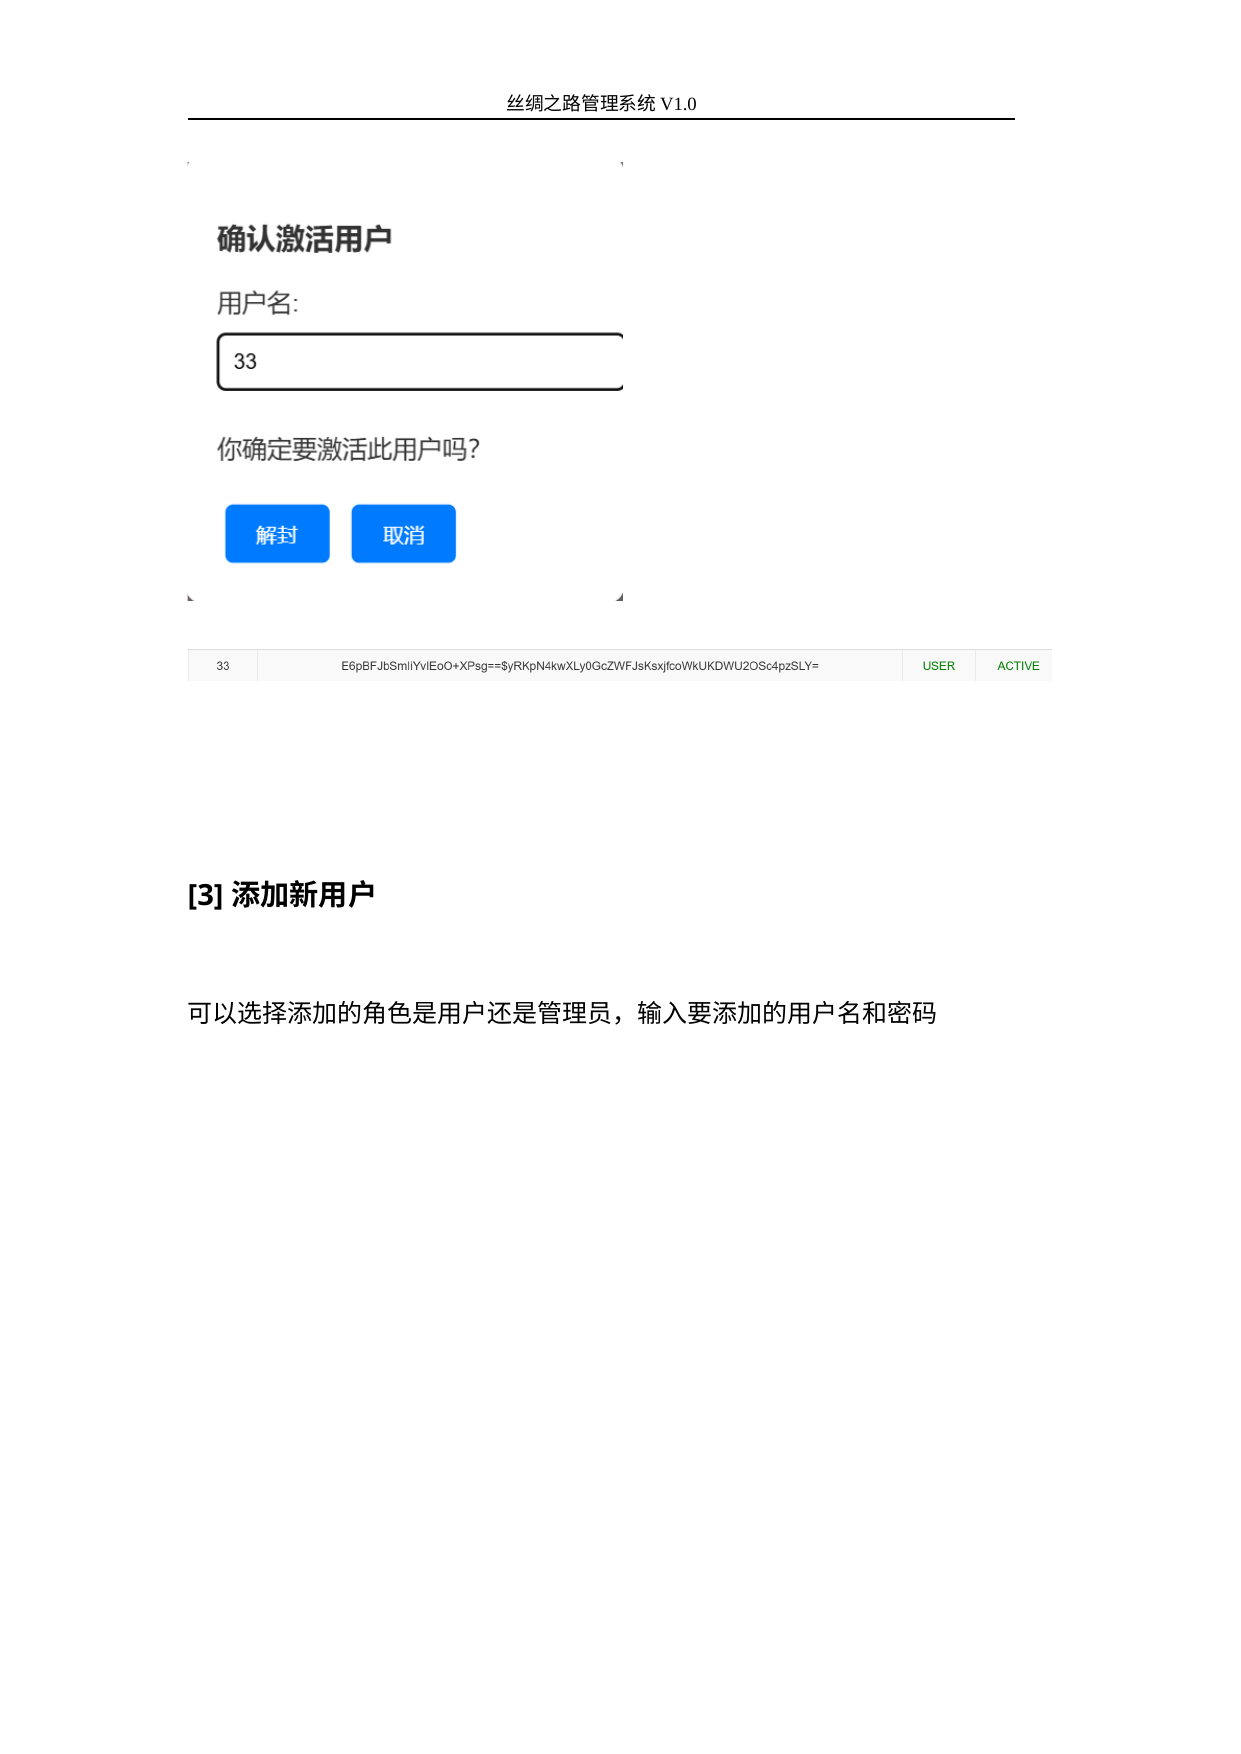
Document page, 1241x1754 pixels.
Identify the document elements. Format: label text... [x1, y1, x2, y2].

picture [187, 162, 623, 601]
subtitle 添加新用户 [187, 860, 1053, 925]
picture [187, 649, 1052, 681]
text 可以选择添加的角色是用户还是管理员，输入要添加的用户名和密码 [187, 979, 1053, 1044]
